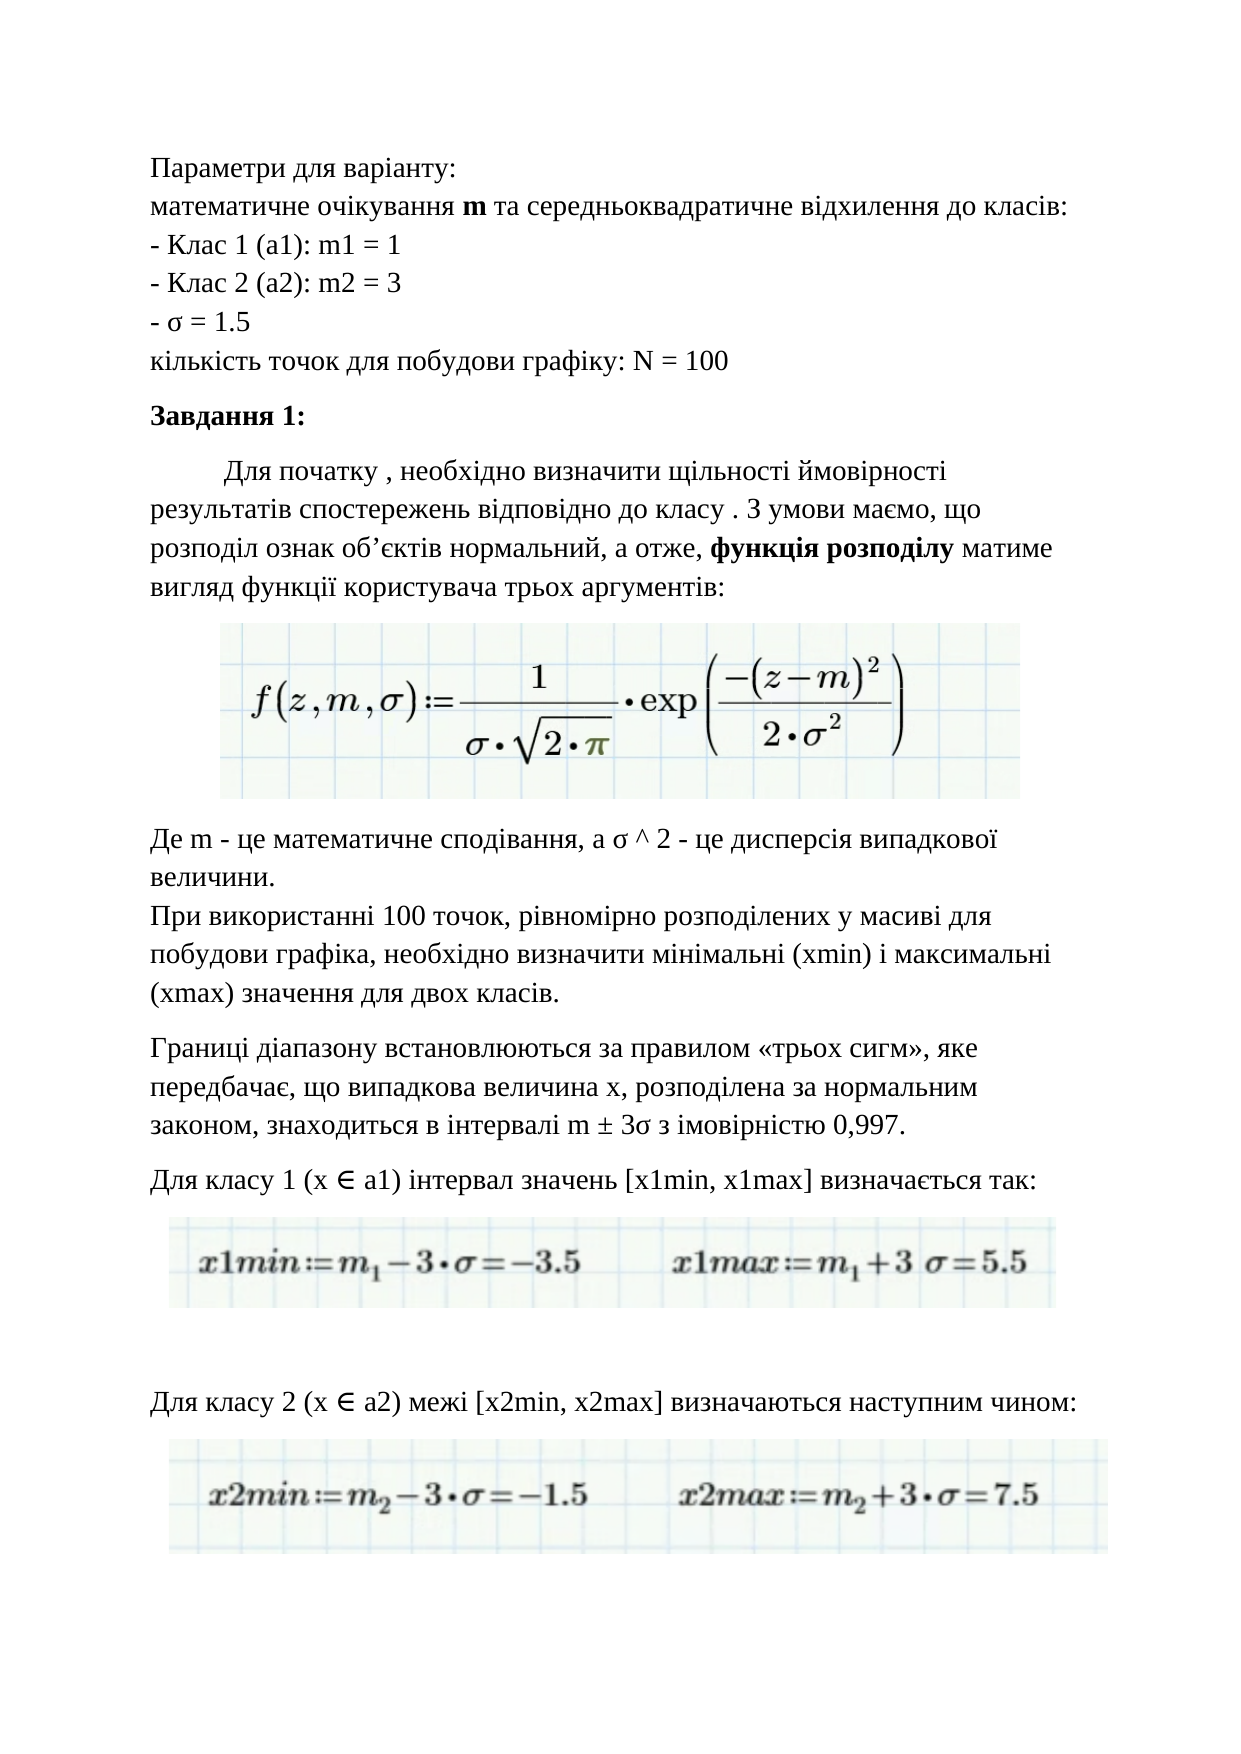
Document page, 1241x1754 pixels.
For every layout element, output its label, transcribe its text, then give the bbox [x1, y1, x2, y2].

text Де m - це математичне сподівання, а σ ^ 2 - це дисперсія випадкової величини. При використанні 100 точок, рівномірно розподілених у масиві для побудови графіка, необхідно визначити мінімальні (xmin) і максимальні (xmax) значення для двох класів. [150, 821, 1090, 1008]
text Параметри для варіанту: математичне очікування m та середньоквадратичне відхилення до класів: - Клас 1 (а1): m1 = 1 - Клас 2 (а2): m2 = 3 - σ = 1.5 кількість точок для побудови графіку: N = 100 [150, 150, 1090, 376]
text Для класу 1 (x ∈ a1) інтервал значень [x1min, x1max] визначається так: [150, 1162, 1090, 1196]
text Границі діапазону встановлюються за правилом «трьох сигм», яке передбачає, що випадкова величина x, розподілена за нормальним законом, знаходиться в інтервалі m ± 3σ з імовірністю 0,997. [150, 1030, 1090, 1141]
text Завдання 1: [150, 398, 1090, 431]
text Для початку , необхідно визначити щільності ймовірності результатів спостережень відповідно до класу . З умови маємо, що розподіл ознак об’єктів нормальний, а отже, функція розподілу матиме вигляд функції користувача трьох аргументів: [150, 453, 1090, 602]
text Для класу 2 (x ∈ a2) межі [x2min, x2max] визначаються наступним чином: [150, 1384, 1090, 1418]
